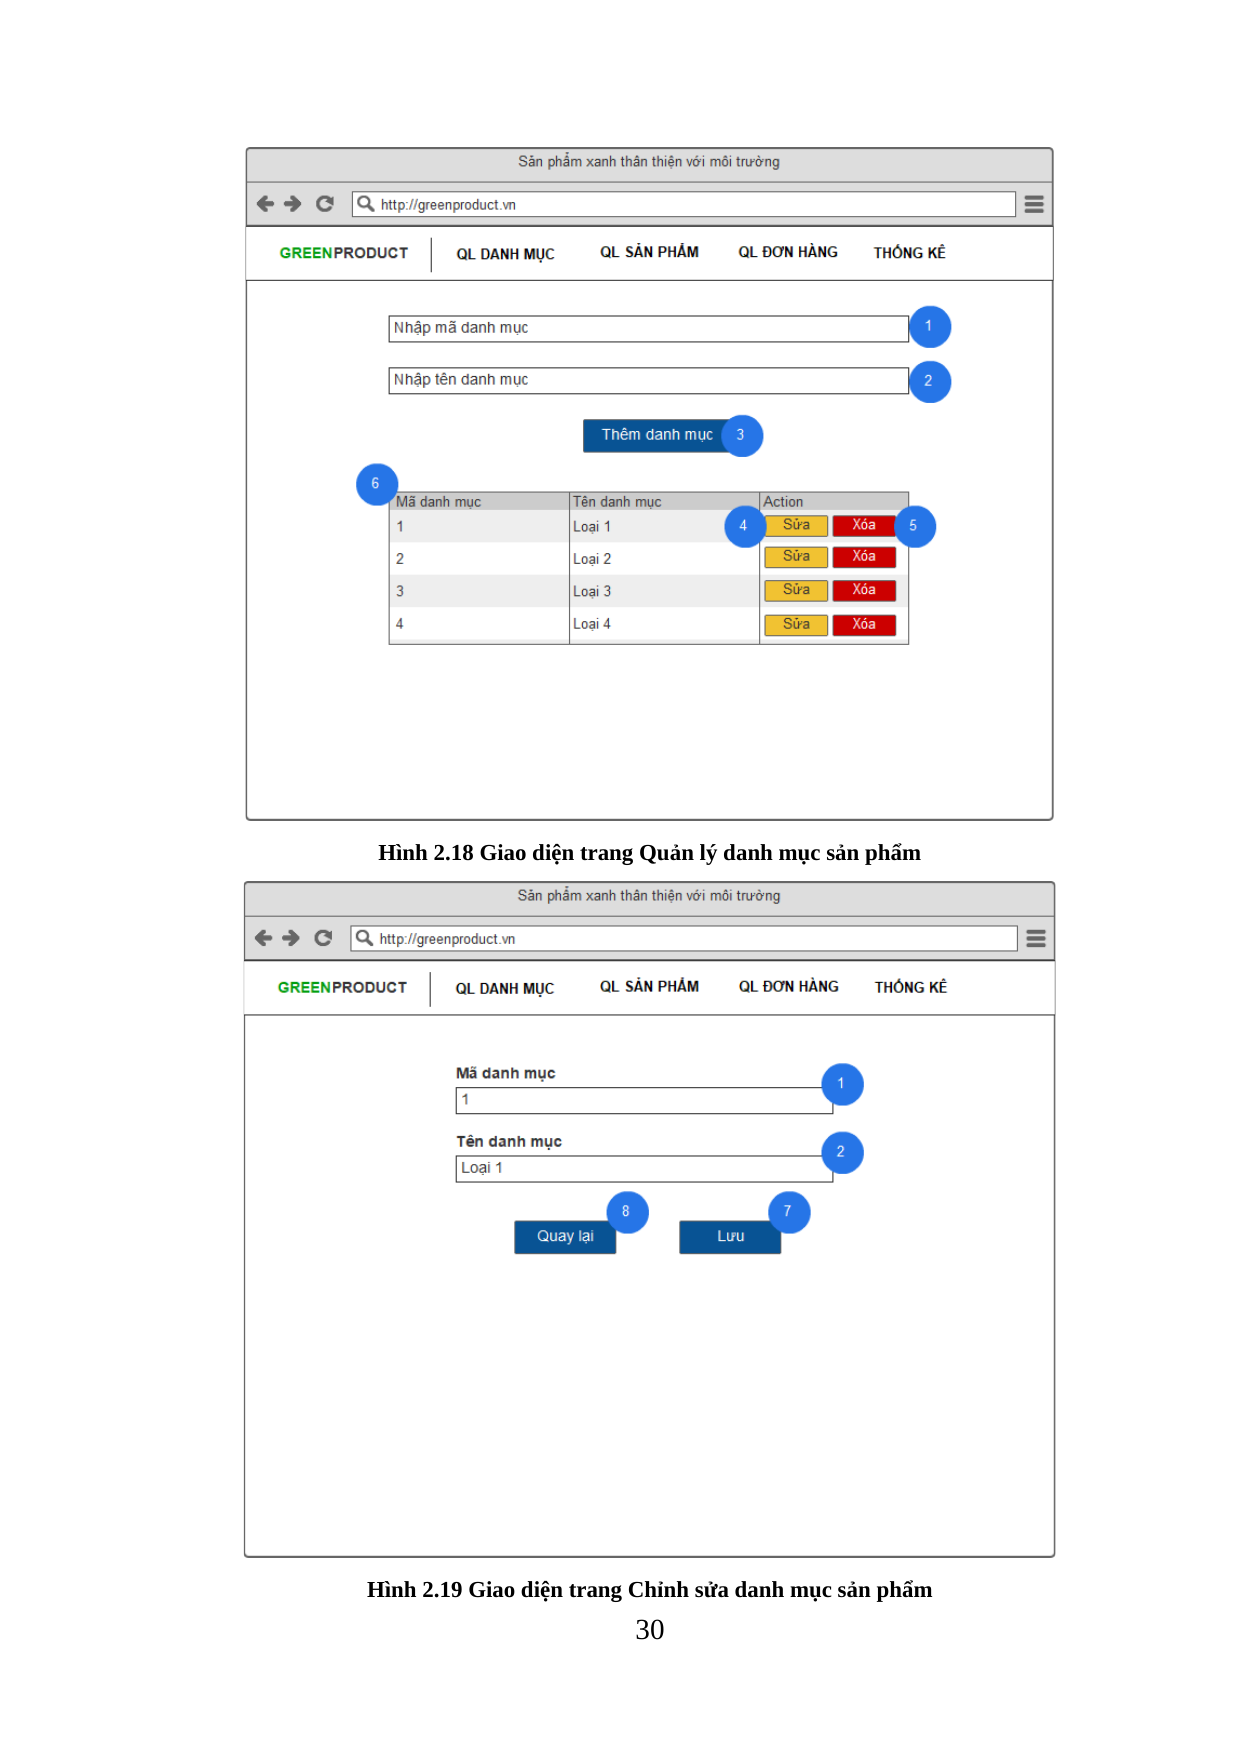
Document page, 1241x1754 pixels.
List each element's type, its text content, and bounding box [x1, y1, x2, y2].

text Hình 2.18 Giao diện trang Quản lý danh mục sản phẩm [177, 839, 1122, 866]
text Hình 2.19 Giao diện trang Chỉnh sửa danh mục sản phẩm [177, 1576, 1122, 1603]
picture [243, 881, 1056, 1558]
picture [245, 147, 1054, 821]
